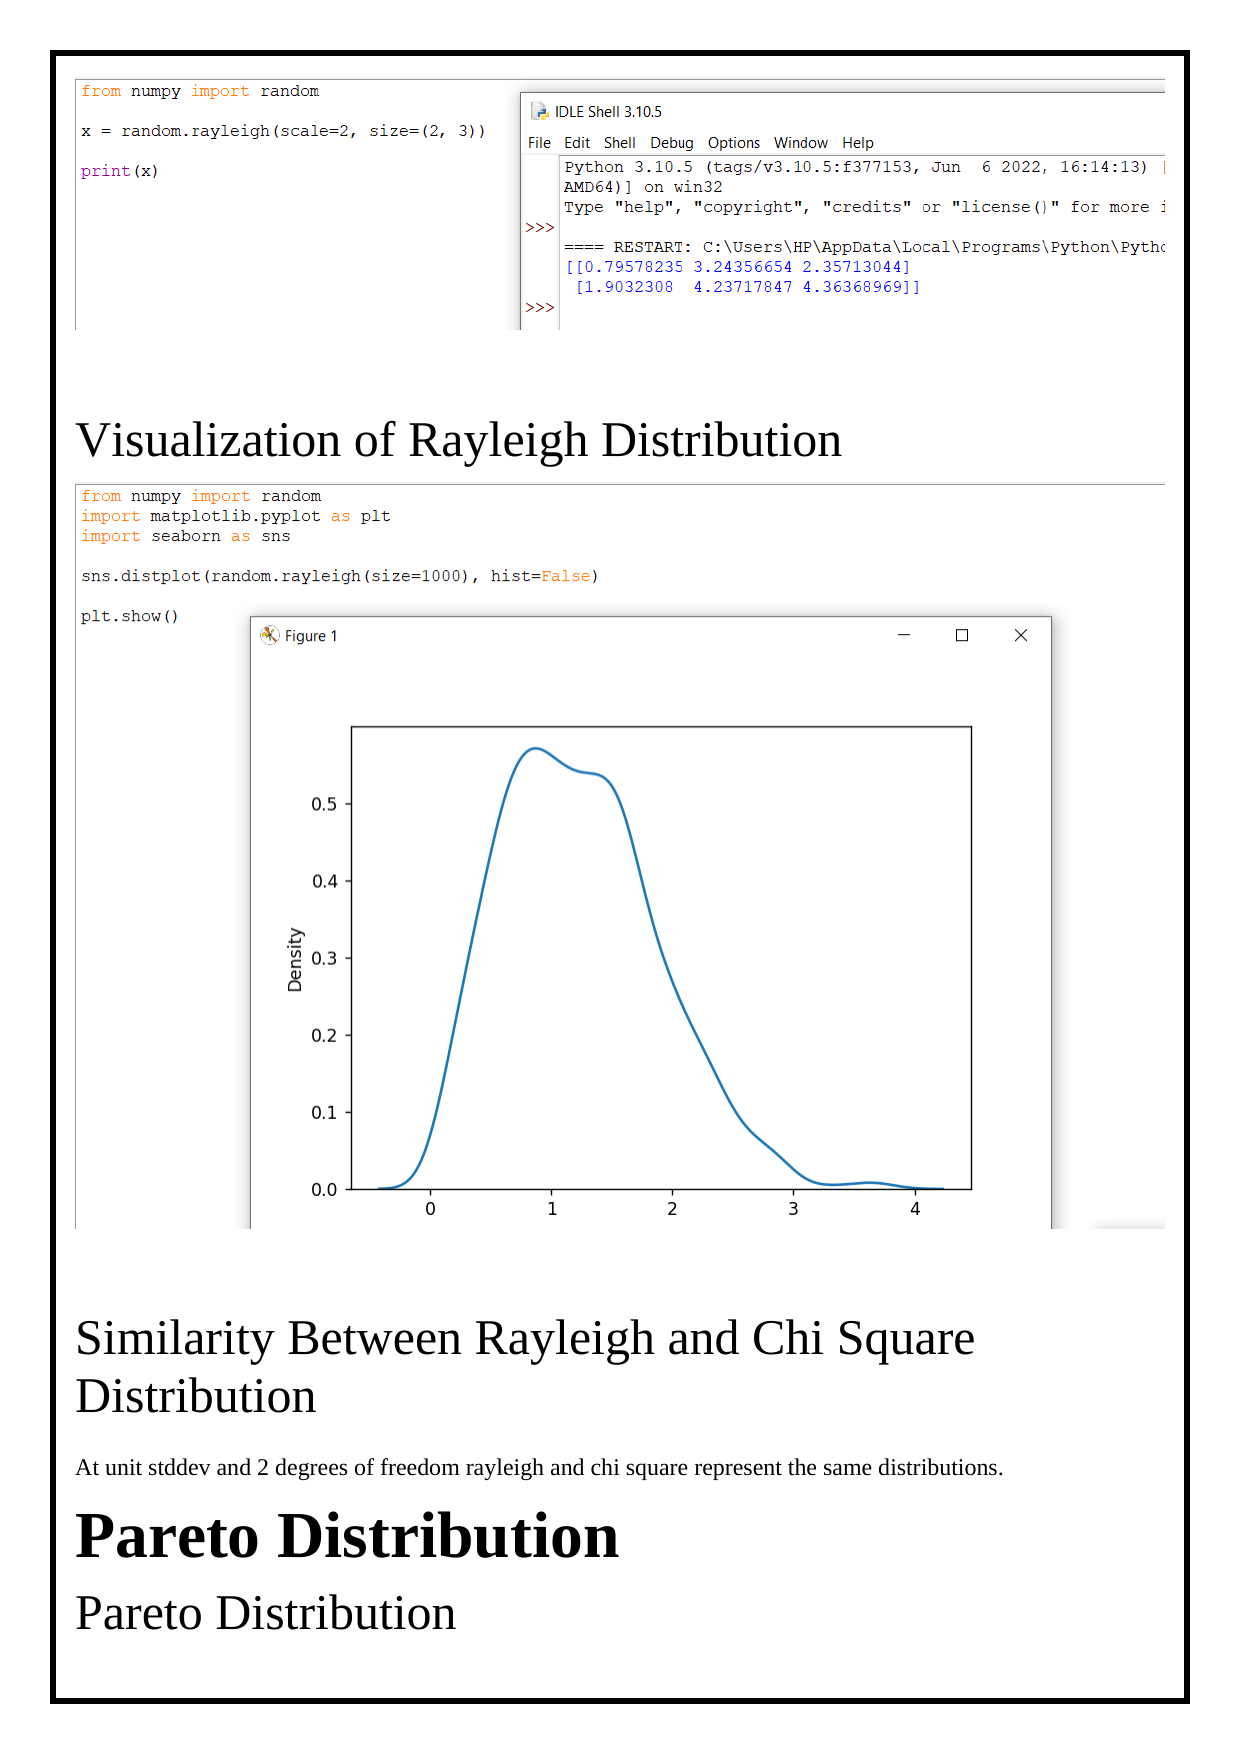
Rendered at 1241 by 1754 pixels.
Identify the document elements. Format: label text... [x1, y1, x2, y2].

subtitle Visualization of Rayleigh Distribution [75, 409, 1165, 467]
subtitle Similarity Between Rayleigh and Chi Square Distribution [75, 1308, 1165, 1423]
picture [75, 482, 1166, 1229]
text At unit stddev and 2 degrees of freedom rayleigh and chi square represent the same distributions. [75, 1453, 1165, 1481]
picture [75, 75, 1166, 330]
subtitle Pareto Distribution [75, 1496, 1165, 1572]
text Pareto Distribution [75, 1583, 1165, 1641]
